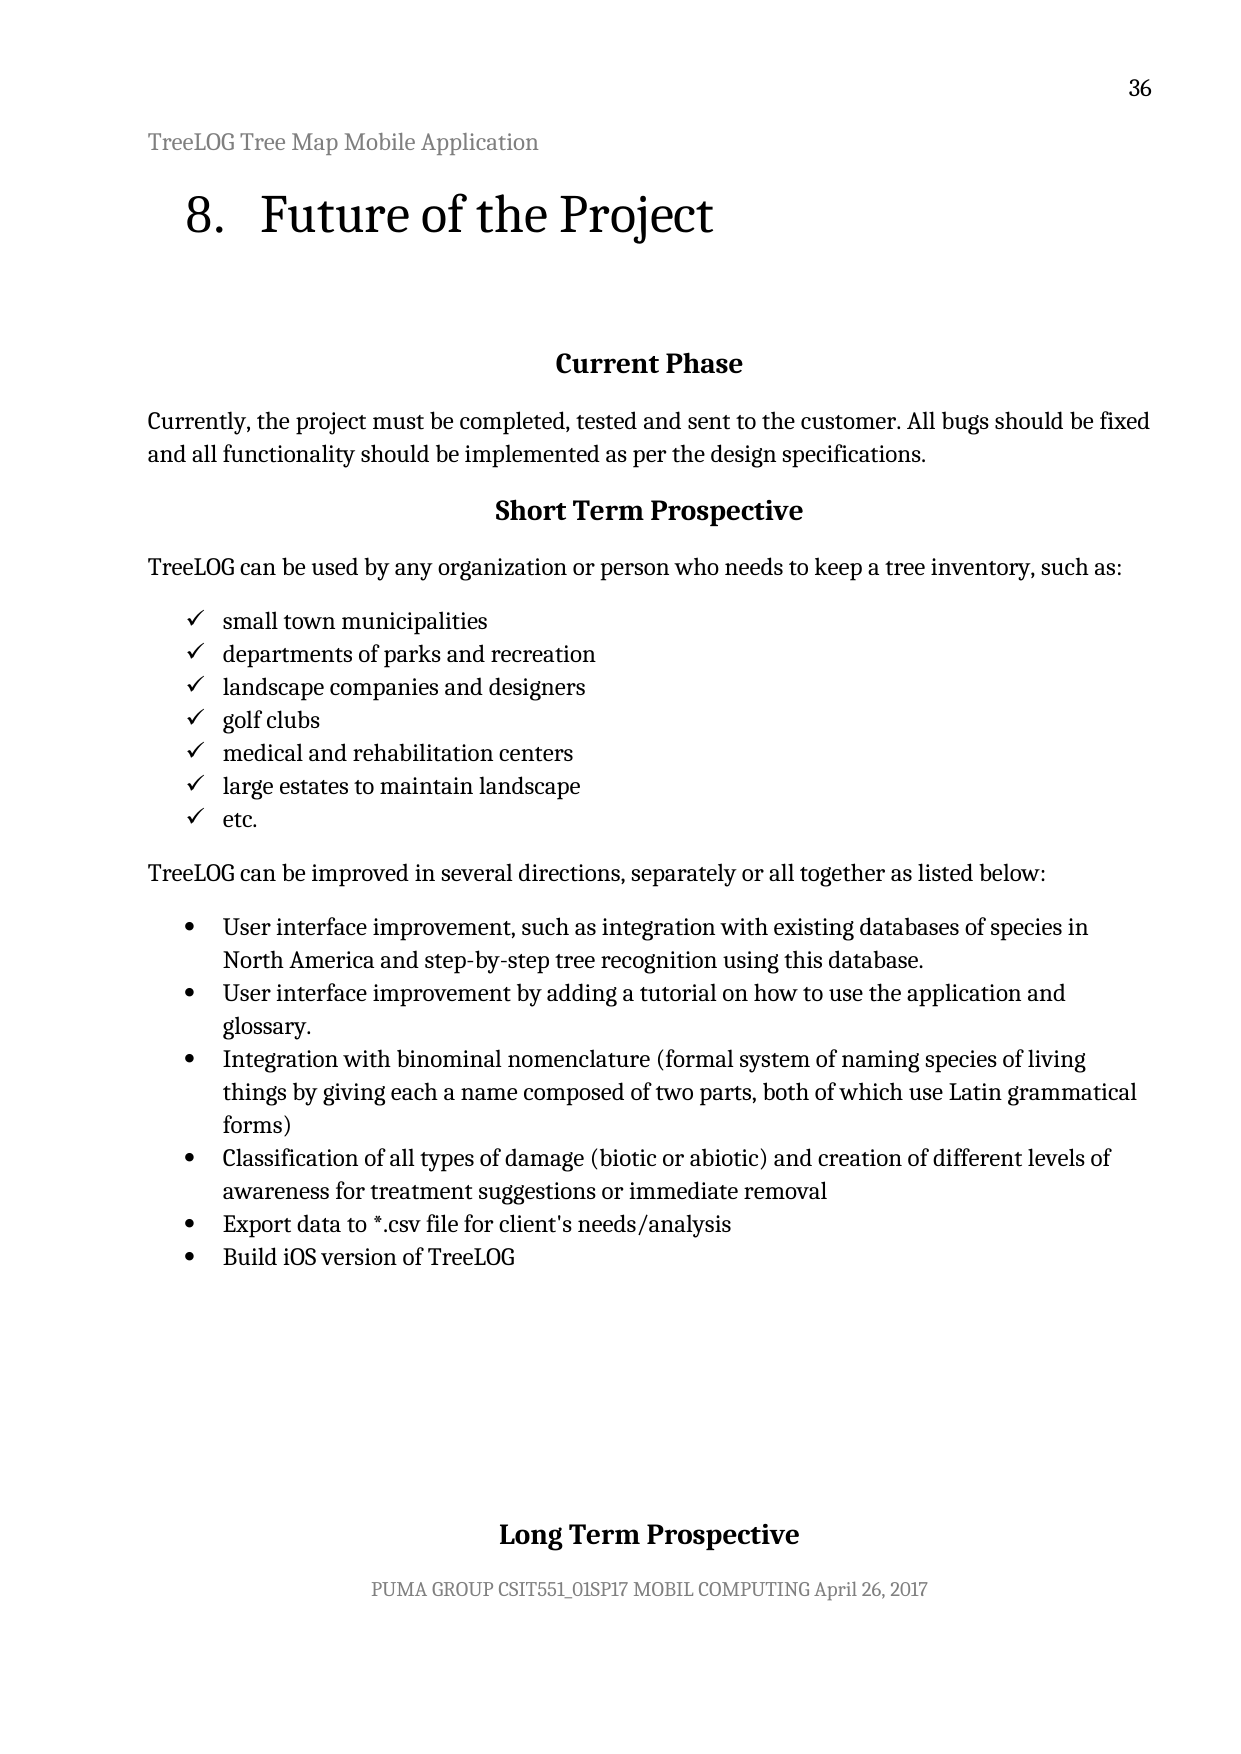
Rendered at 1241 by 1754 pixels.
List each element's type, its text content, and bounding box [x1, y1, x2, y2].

text Future of the Project [185, 181, 1152, 246]
text Current Phase [148, 347, 1152, 381]
text Currently, the project must be completed, tested and sent to the customer. All bugs should be fixed and all functionality should be implemented as per the design specifications. [148, 407, 1152, 469]
list large estates to maintain landscape [185, 772, 1152, 801]
list departments of parks and recreation [185, 640, 1152, 669]
list Integration with binominal nomenclature (formal system of naming species of living things by giving each a name composed of two parts, both of which use Latin grammatical forms) [185, 1045, 1152, 1140]
list User interface improvement by adding a tutorial on how to use the application and glossary. [185, 979, 1152, 1041]
text TreeLOG can be used by any organization or person who needs to keep a tree inventory, such as: [148, 553, 1152, 582]
list golf clubs [185, 706, 1152, 735]
list User interface improvement, such as integration with existing databases of species in North America and step-by-step tree recognition using this database. [185, 913, 1152, 974]
list etc. [185, 805, 1152, 834]
text Long Term Prospective [148, 1518, 1152, 1551]
text TreeLOG can be improved in several directions, separately or all together as listed below: [148, 859, 1152, 888]
list medical and rehabilitation centers [185, 739, 1152, 768]
text Short Term Prospective [148, 494, 1152, 527]
list small town municipalities [185, 607, 1152, 636]
list Export data to *.csv file for client's needs/analysis [185, 1210, 1152, 1239]
list Build iOS version of TreeLOG [185, 1243, 1152, 1272]
list Classification of all types of damage (biotic or abiotic) and creation of different levels of awareness for treatment suggestions or immediate removal [185, 1144, 1152, 1206]
list landscape companies and designers [185, 673, 1152, 702]
